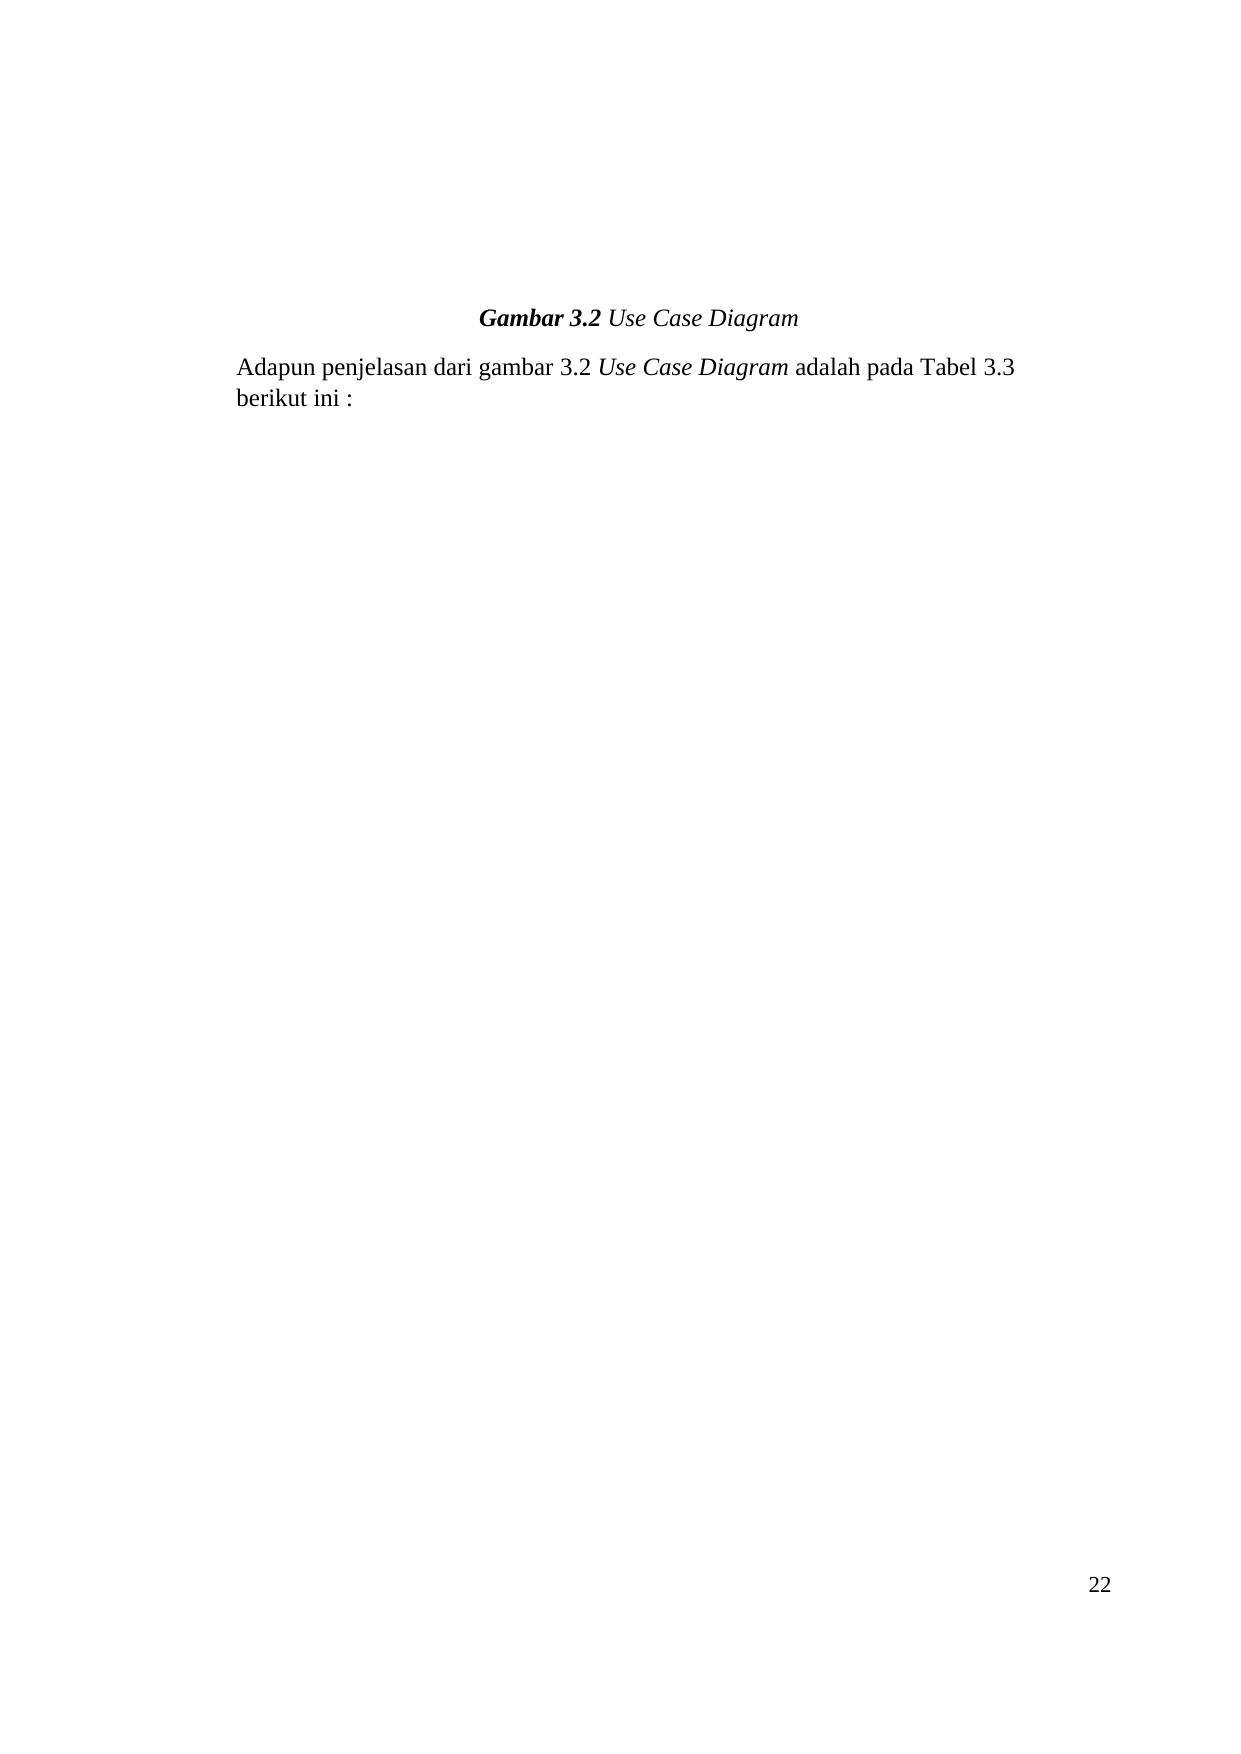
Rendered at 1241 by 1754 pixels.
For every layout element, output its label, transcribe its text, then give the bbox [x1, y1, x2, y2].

text Adapun penjelasan dari gambar 3.2 Use Case Diagram adalah pada Tabel 3.3 berikut ini : [236, 352, 1067, 412]
text Gambar 3.2 Use Case Diagram [167, 303, 1111, 331]
